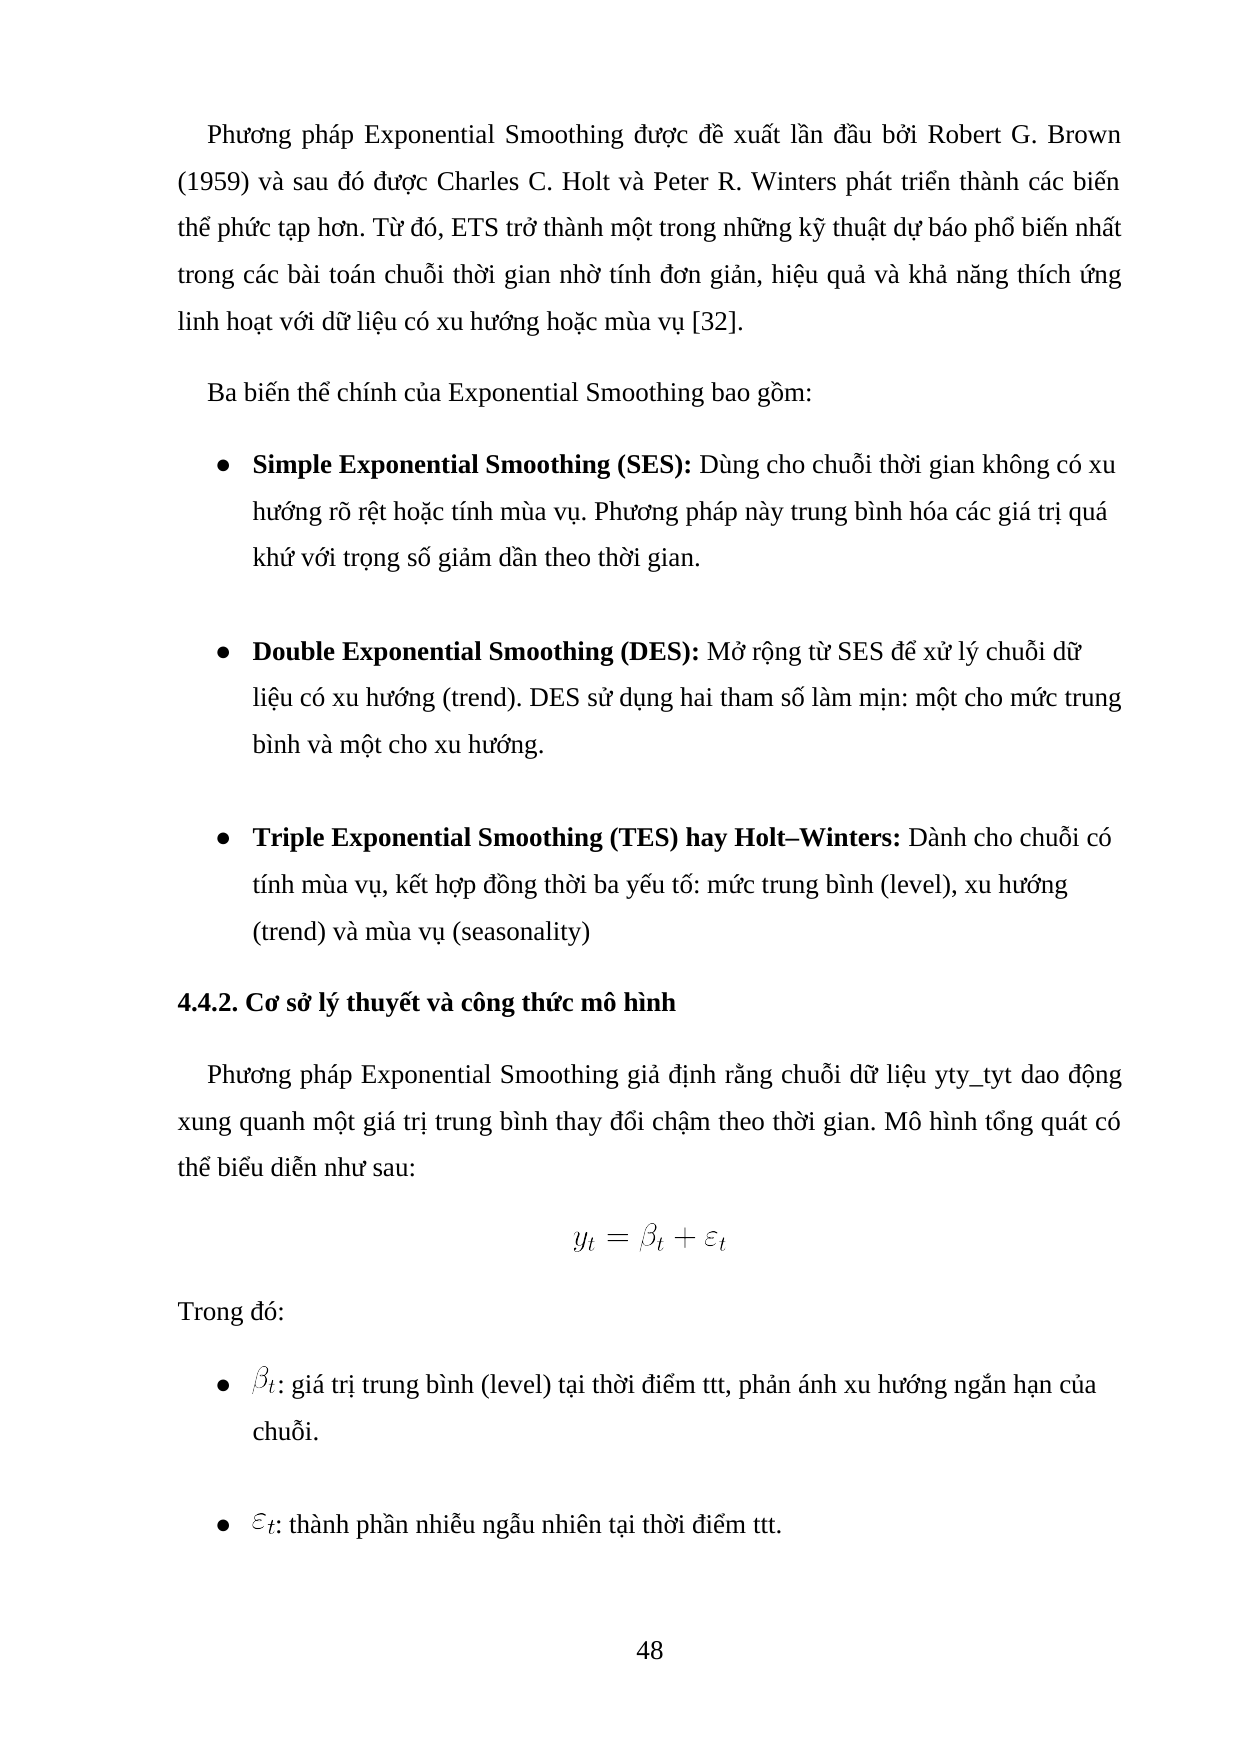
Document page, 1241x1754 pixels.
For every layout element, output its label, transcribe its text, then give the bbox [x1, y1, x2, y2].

text Phương pháp Exponential Smoothing được đề xuất lần đầu bởi Robert G. Brown (1959) và sau đó được Charles C. Holt và Peter R. Winters phát triển thành các biến thể phức tạp hơn. Từ đó, ETS trở thành một trong những kỹ thuật dự báo phổ biến nhất trong các bài toán chuỗi thời gian nhờ tính đơn giản, hiệu quả và khả năng thích ứng linh hoạt với dữ liệu có xu hướng hoặc mùa vụ [32]. [177, 118, 1122, 336]
picture [252, 1513, 275, 1534]
text Phương pháp Exponential Smoothing giả định rằng chuỗi dữ liệu yty_tyt​ dao động xung quanh một giá trị trung bình thay đổi chậm theo thời gian. Mô hình tổng quát có thể biểu diễn như sau:​ [177, 1058, 1122, 1183]
text Trong đó: [177, 1295, 1122, 1326]
picture [573, 1223, 726, 1252]
list : thành phần nhiễu ngẫu nhiên tại thời điểm ttt. [215, 1508, 1122, 1586]
list Simple Exponential Smoothing (SES): Dùng cho chuỗi thời gian không có xu hướng rõ rệt hoặc tính mùa vụ. Phương pháp này trung bình hóa các giá trị quá khứ với trọng số giảm dần theo thời gian. [215, 448, 1122, 619]
list Triple Exponential Smoothing (TES) hay Holt–Winters: Dành cho chuỗi có tính mùa vụ, kết hợp đồng thời ba yếu tố: mức trung bình (level), xu hướng (trend) và mùa vụ (seasonality) [215, 821, 1122, 946]
subtitle 4.4.2. Cơ sở lý thuyết và công thức mô hình [177, 986, 1122, 1018]
list Double Exponential Smoothing (DES): Mở rộng từ SES để xử lý chuỗi dữ liệu có xu hướng (trend). DES sử dụng hai tham số làm mịn: một cho mức trung bình và một cho xu hướng. [215, 635, 1122, 806]
picture [252, 1366, 275, 1394]
list : giá trị trung bình (level) tại thời điểm ttt, phản ánh xu hướng ngắn hạn của chuỗi. [215, 1366, 1122, 1493]
text Ba biến thể chính của Exponential Smoothing bao gồm: [177, 376, 1122, 408]
